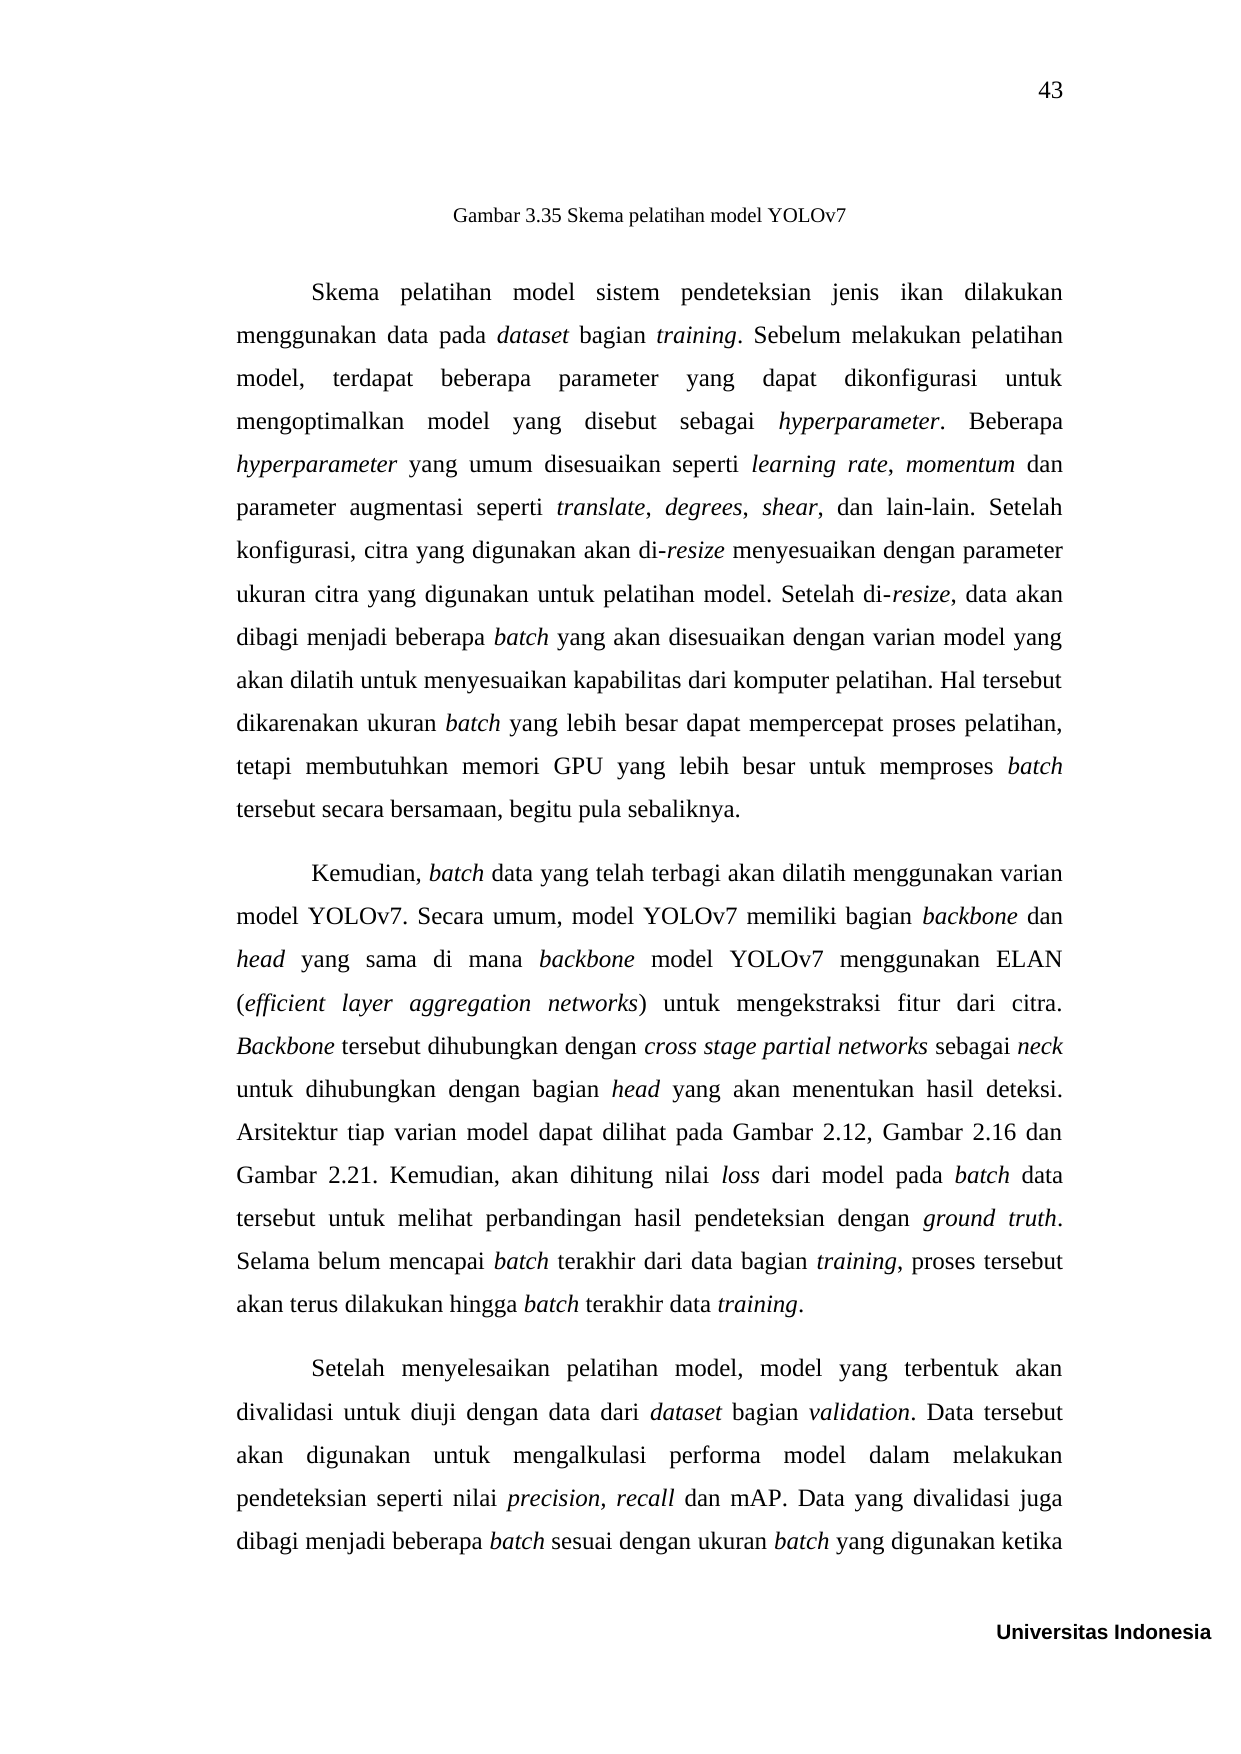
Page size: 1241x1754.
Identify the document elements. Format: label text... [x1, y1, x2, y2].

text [236, 1353, 1063, 1555]
text Skema pelatihan model sistem pendeteksian jenis ikan dilakukan menggunakan data pada dataset bagian training. Sebelum melakukan pelatihan model, terdapat beberapa parameter yang dapat dikonfigurasi untuk mengoptimalkan model yang disebut sebagai hyperparameter. Beberapa hyperparameter yang umum disesuaikan seperti learning rate, momentum dan parameter augmentasi seperti translate, degrees, shear, dan lain-lain. Setelah konfigurasi, citra yang digunakan akan di-resize menyesuaikan dengan parameter ukuran citra yang digunakan untuk pelatihan model. Setelah di-resize, data akan dibagi menjadi beberapa batch yang akan disesuaikan dengan varian model yang akan dilatih untuk menyesuaikan kapabilitas dari komputer pelatihan. Hal tersebut dikarenakan ukuran batch yang lebih besar dapat mempercepat proses pelatihan, tetapi membutuhkan memori GPU yang lebih besar untuk memproses batch tersebut secara bersamaan, begitu pula sebaliknya. [236, 277, 1063, 823]
text Kemudian, batch data yang telah terbagi akan dilatih menggunakan varian model YOLOv7. Secara umum, model YOLOv7 memiliki bagian backbone dan head yang sama di mana backbone model YOLOv7 menggunakan ELAN (efficient layer aggregation networks) untuk mengekstraksi fitur dari citra. Backbone tersebut dihubungkan dengan cross stage partial networks sebagai neck untuk dihubungkan dengan bagian head yang akan menentukan hasil deteksi. Arsitektur tiap varian model dapat dilihat pada Gambar 2.12, Gambar 2.16 dan Gambar 2.21. Kemudian, akan dihitung nilai loss dari model pada batch data tersebut untuk melihat perbandingan hasil pendeteksian dengan ground truth. Selama belum mencapai batch terakhir dari data bagian training, proses tersebut akan terus dilakukan hingga batch terakhir data training. [236, 858, 1063, 1318]
